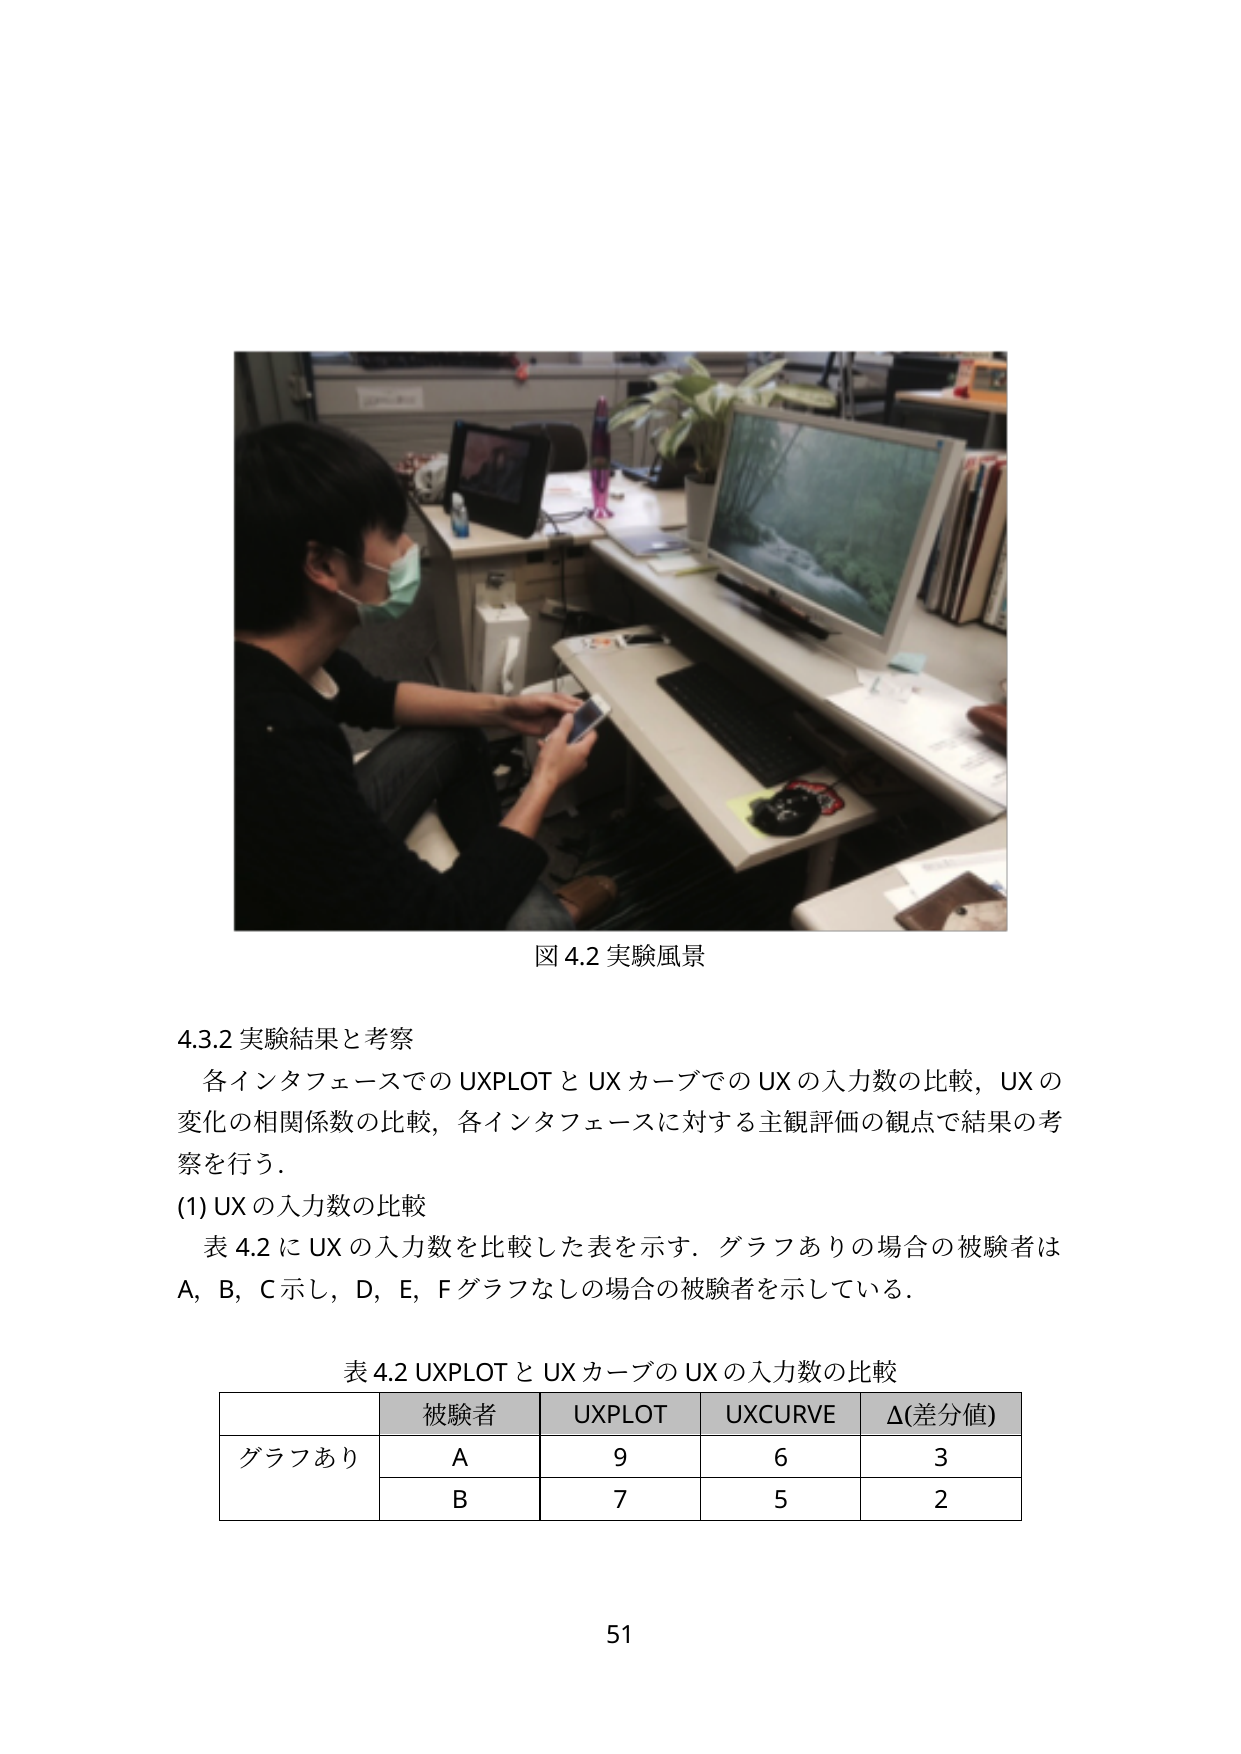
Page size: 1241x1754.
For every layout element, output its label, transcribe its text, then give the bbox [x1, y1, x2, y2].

text 表4.2にUXの入力数を比較した表を示す．グラフありの場合の被験者はA，B，C示し，D，E，Fグラフなしの場合の被験者を示している． [177, 1225, 1063, 1308]
table_header UXCURVE [701, 1393, 860, 1434]
table_cell 2 [861, 1478, 1021, 1520]
text 各インタフェースでのUXPLOTとUXカーブでのUXの入力数の比較，UXの変化の相関係数の比較，各インタフェースに対する主観評価の観点で結果の考察を行う． [177, 1058, 1063, 1183]
table_header UXPLOT [541, 1393, 700, 1434]
table_cell グラフあり [220, 1436, 379, 1520]
text 図4.2 実験風景 [177, 933, 1063, 975]
table_header ∆(差分値) [861, 1393, 1021, 1434]
table_header 被験者 [380, 1393, 539, 1434]
table_cell 5 [701, 1478, 860, 1520]
table_cell 7 [541, 1478, 700, 1520]
table_cell 3 [861, 1436, 1021, 1477]
picture [233, 350, 1010, 933]
table_header [220, 1393, 379, 1434]
table_cell A [380, 1436, 539, 1477]
table_cell 6 [701, 1436, 860, 1477]
text 4.3.2 実験結果と考察 [177, 1017, 1063, 1058]
text (1) UXの入力数の比較 [177, 1183, 1063, 1225]
table_cell B [380, 1478, 539, 1520]
table_cell 9 [541, 1436, 700, 1477]
text 表4.2 UXPLOTとUXカーブのUXの入力数の比較 [177, 1350, 1063, 1392]
